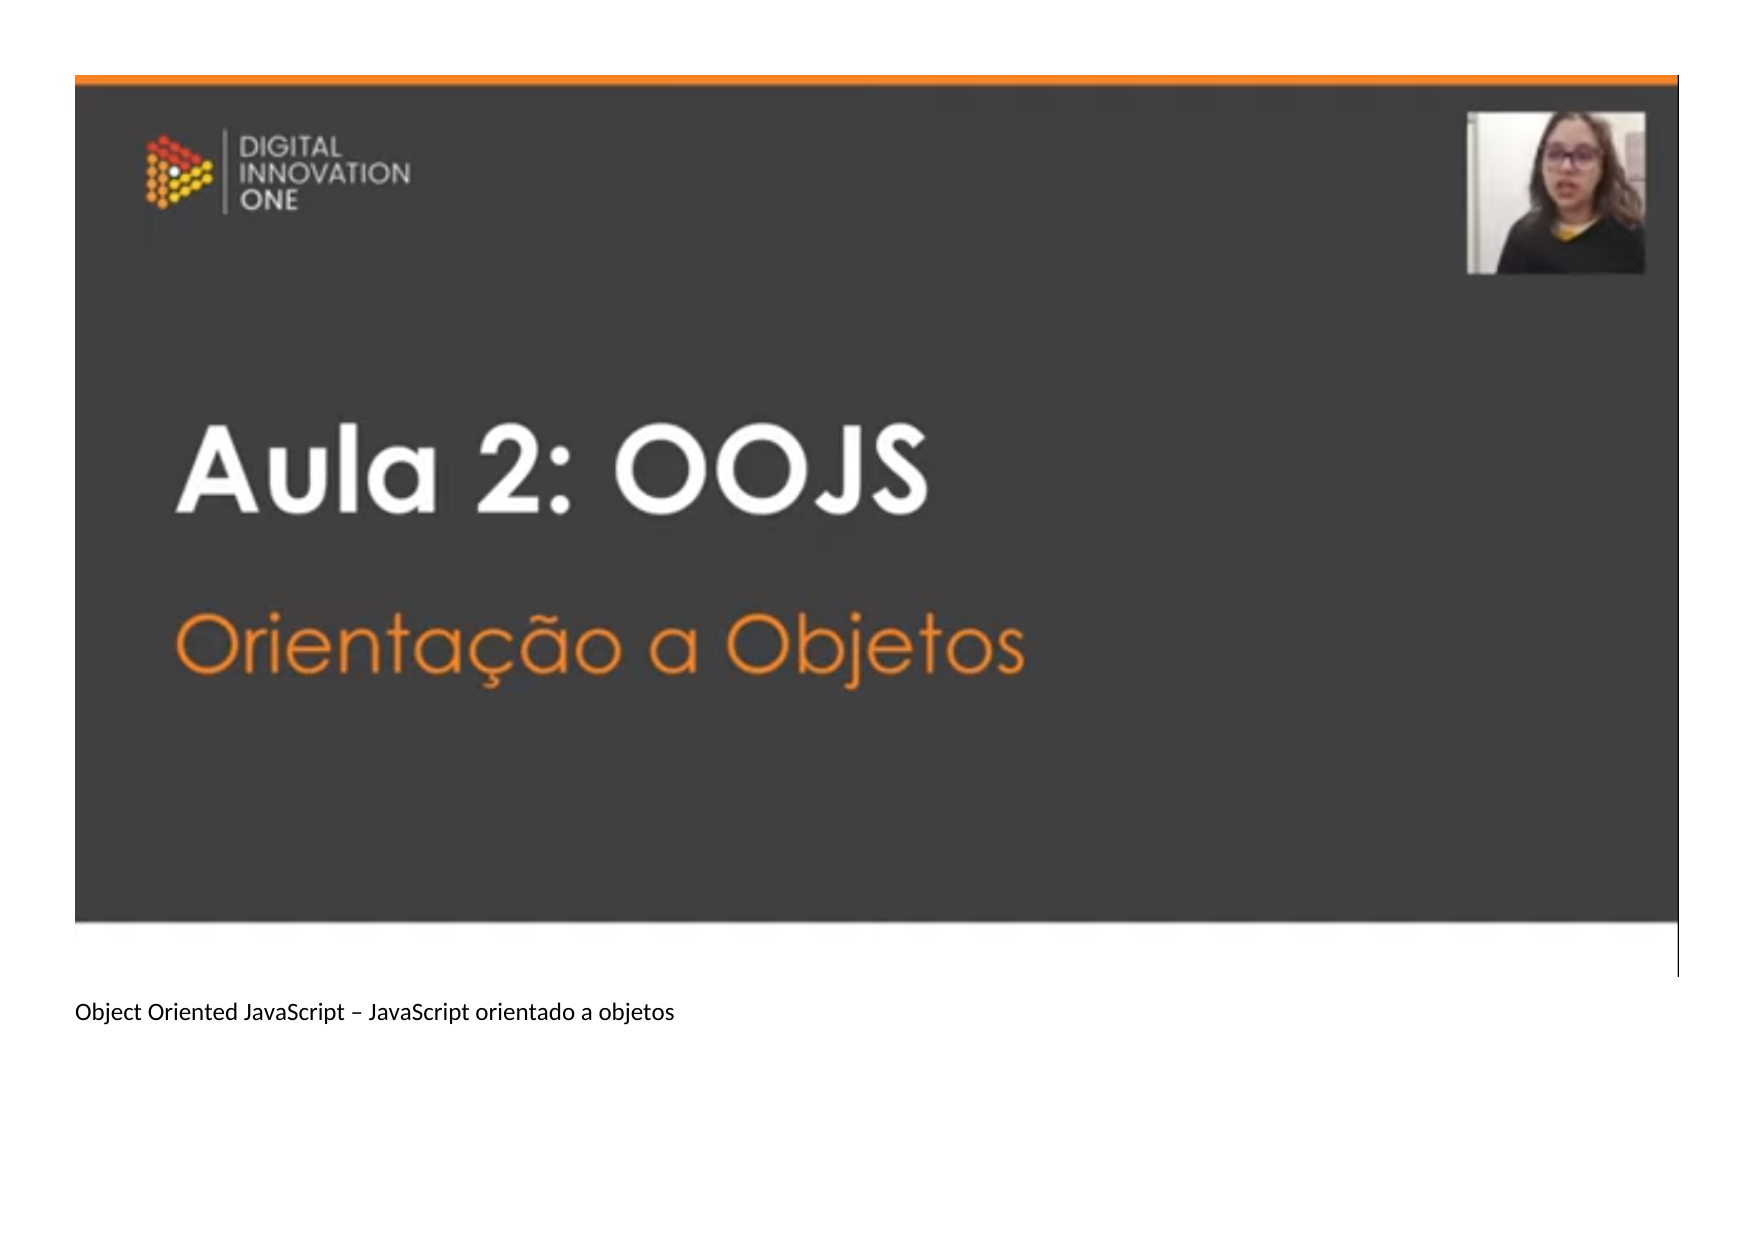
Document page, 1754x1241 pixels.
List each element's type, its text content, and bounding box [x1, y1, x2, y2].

picture [75, 75, 1679, 977]
text Object Oriented JavaScript – JavaScript orientado a objetos [75, 996, 1679, 1026]
